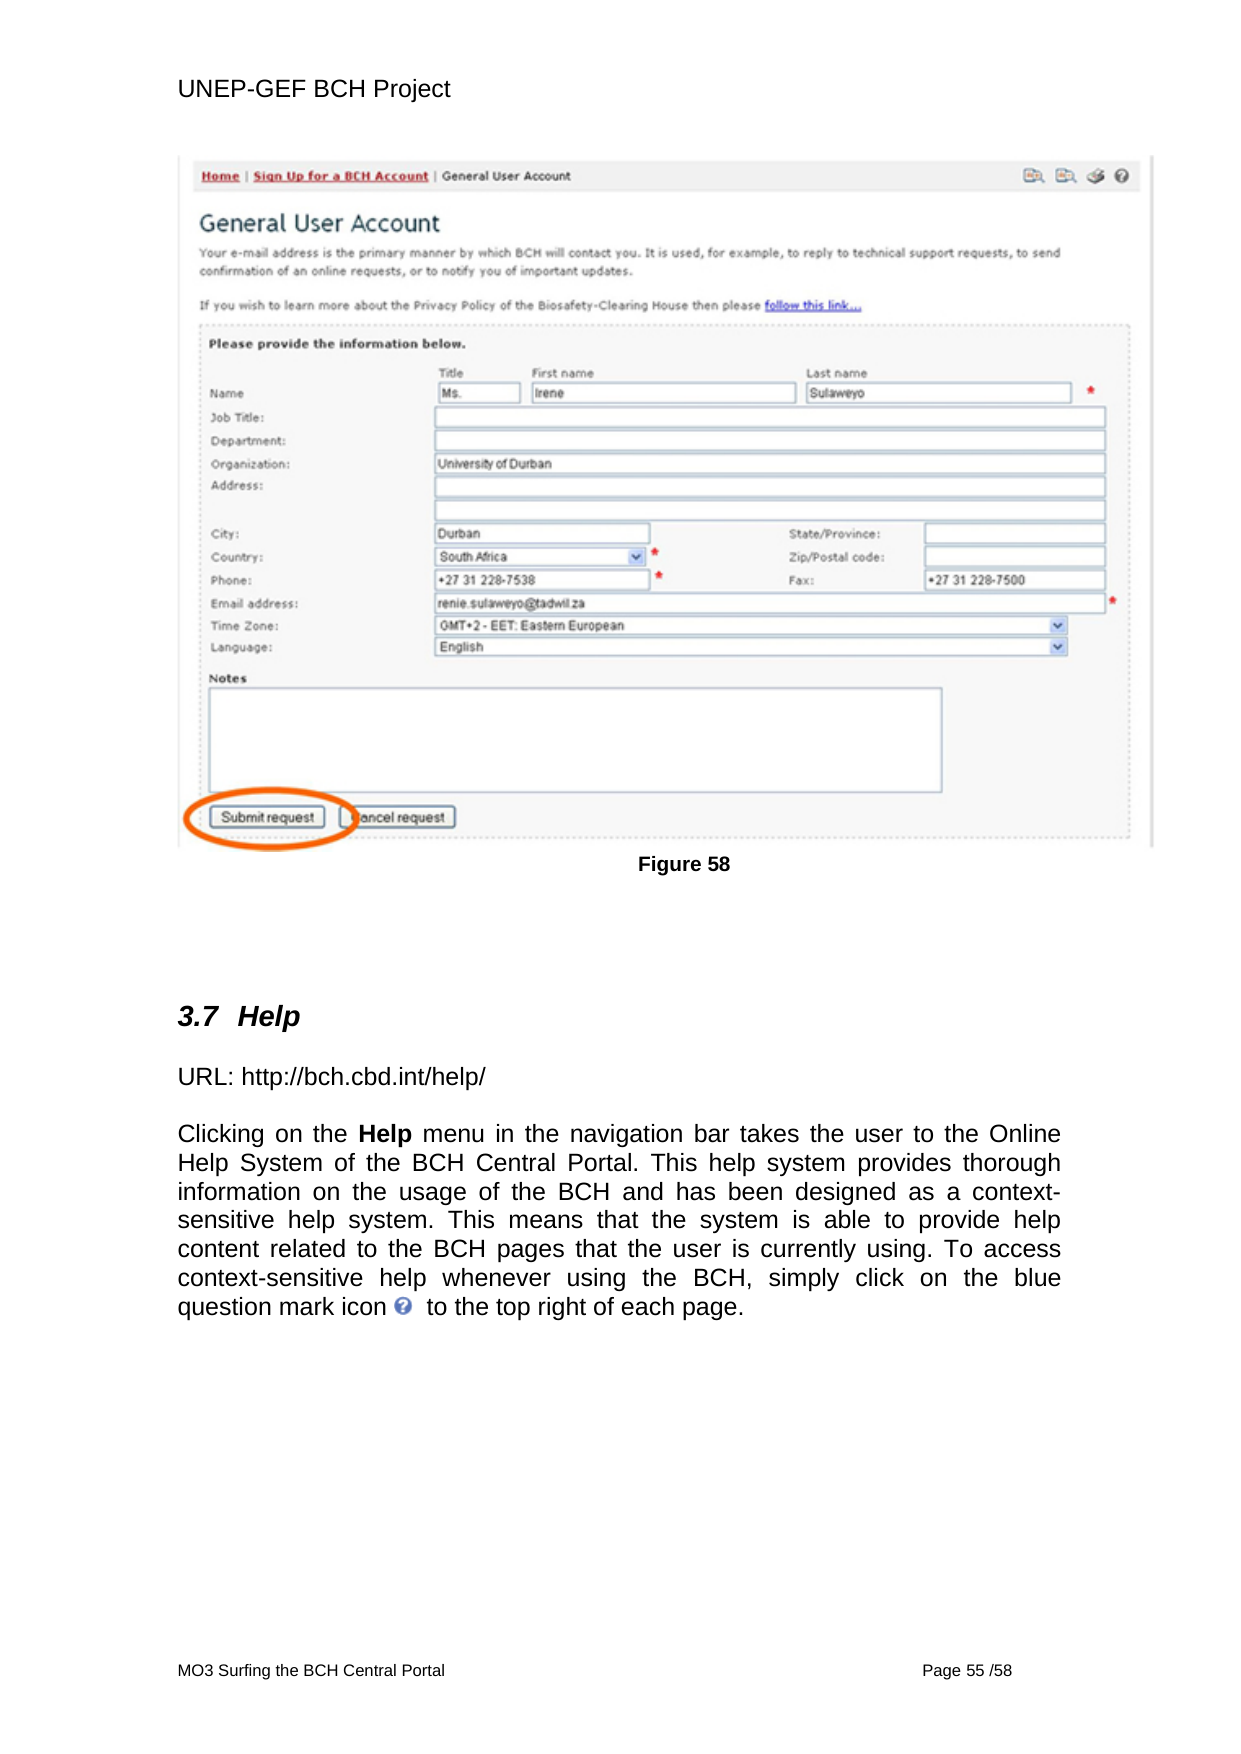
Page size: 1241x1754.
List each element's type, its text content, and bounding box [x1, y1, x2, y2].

text Clicking on the Help menu in the navigation bar takes the user to the Online Help System of the BCH Central Portal. This help system provides thorough information on the usage of the BCH and has been designed as a context-sensitive help system. This means that the system is able to provide help content related to the BCH pages that the user is currently using. To access context-sensitive help whenever using the BCH, simply click on the blue question mark icon to the top right of each page. [177, 1119, 1063, 1321]
picture [177, 155, 1155, 852]
picture [394, 1296, 413, 1316]
list Help [177, 999, 1063, 1033]
text URL: http://bch.cbd.int/help/ [177, 1062, 1063, 1091]
